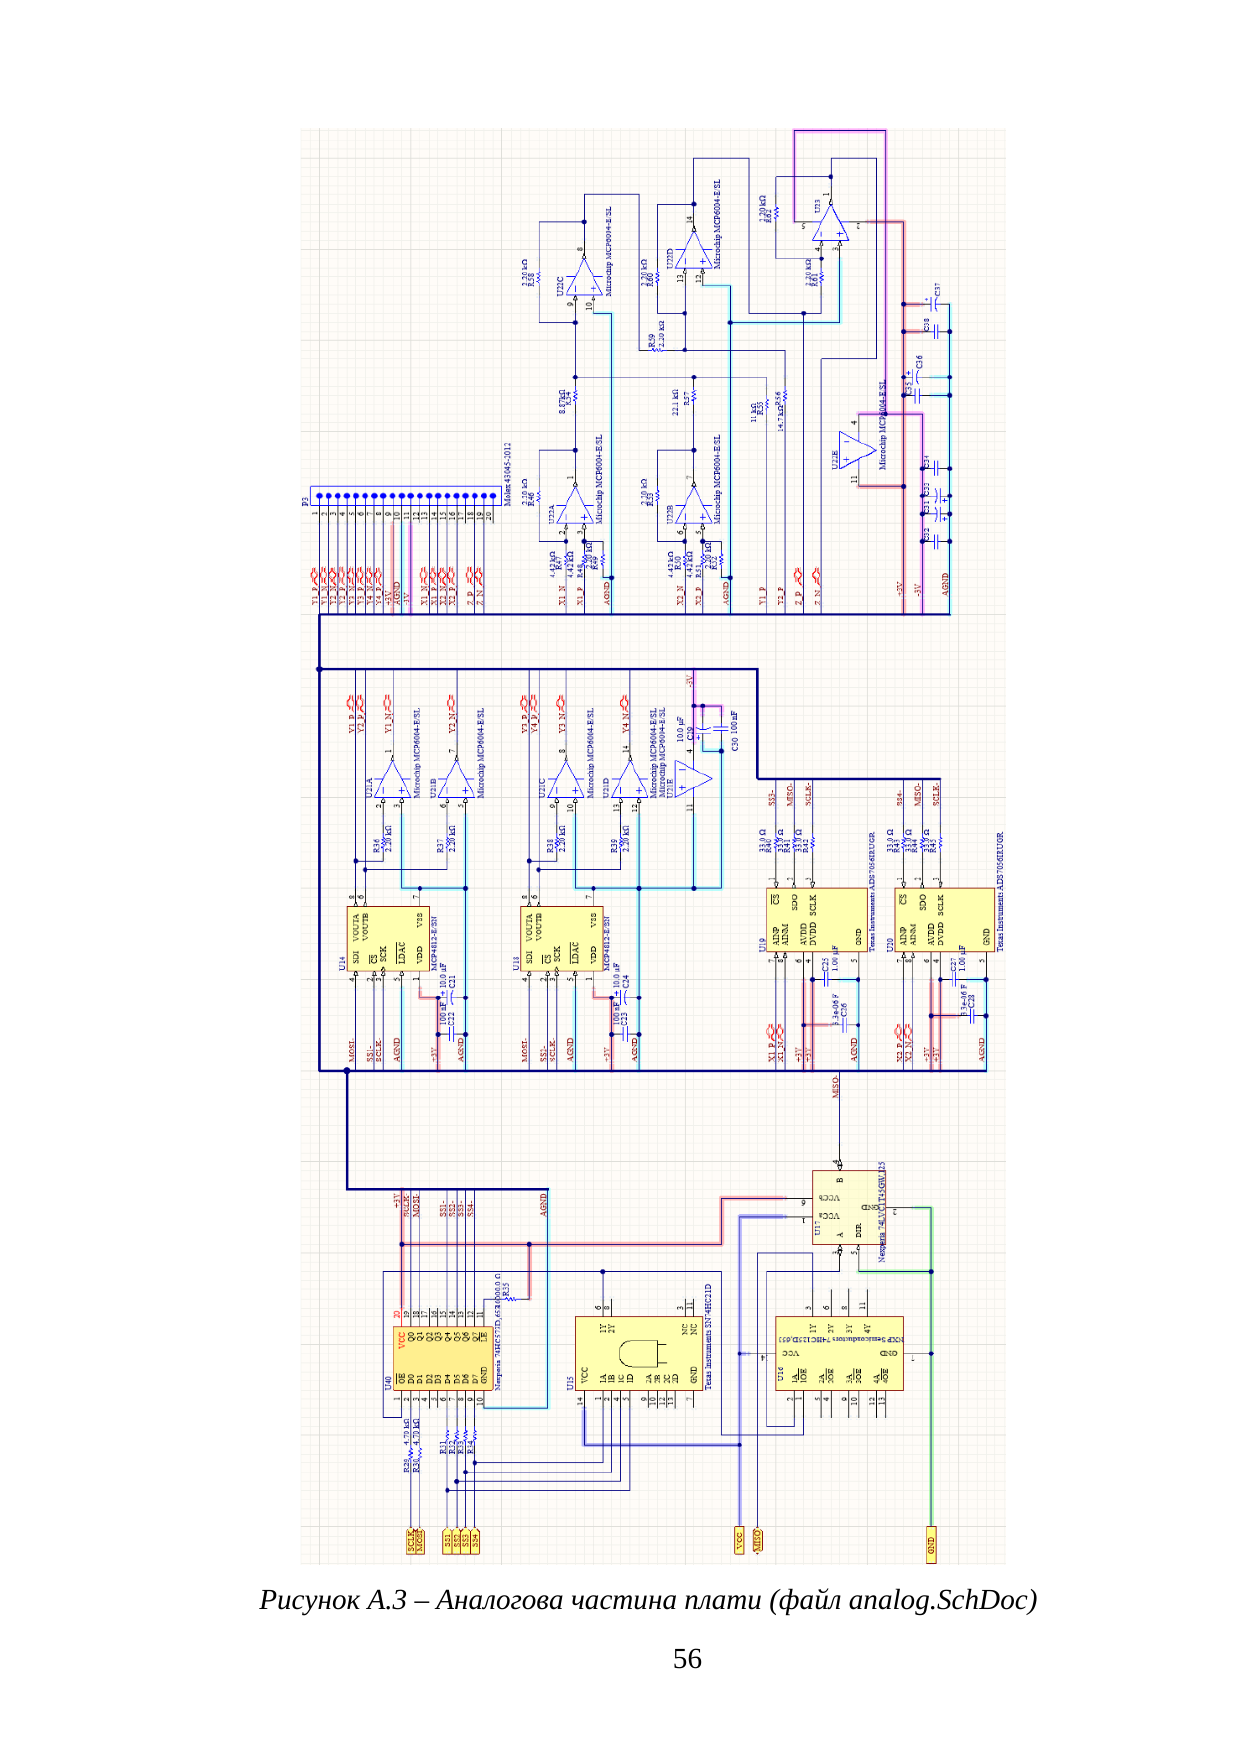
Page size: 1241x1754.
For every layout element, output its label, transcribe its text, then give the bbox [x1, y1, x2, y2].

text Рисунок А.3 – Аналогова частина плати (файл analog.SchDoc) [148, 1582, 1152, 1615]
picture [301, 129, 1006, 1564]
